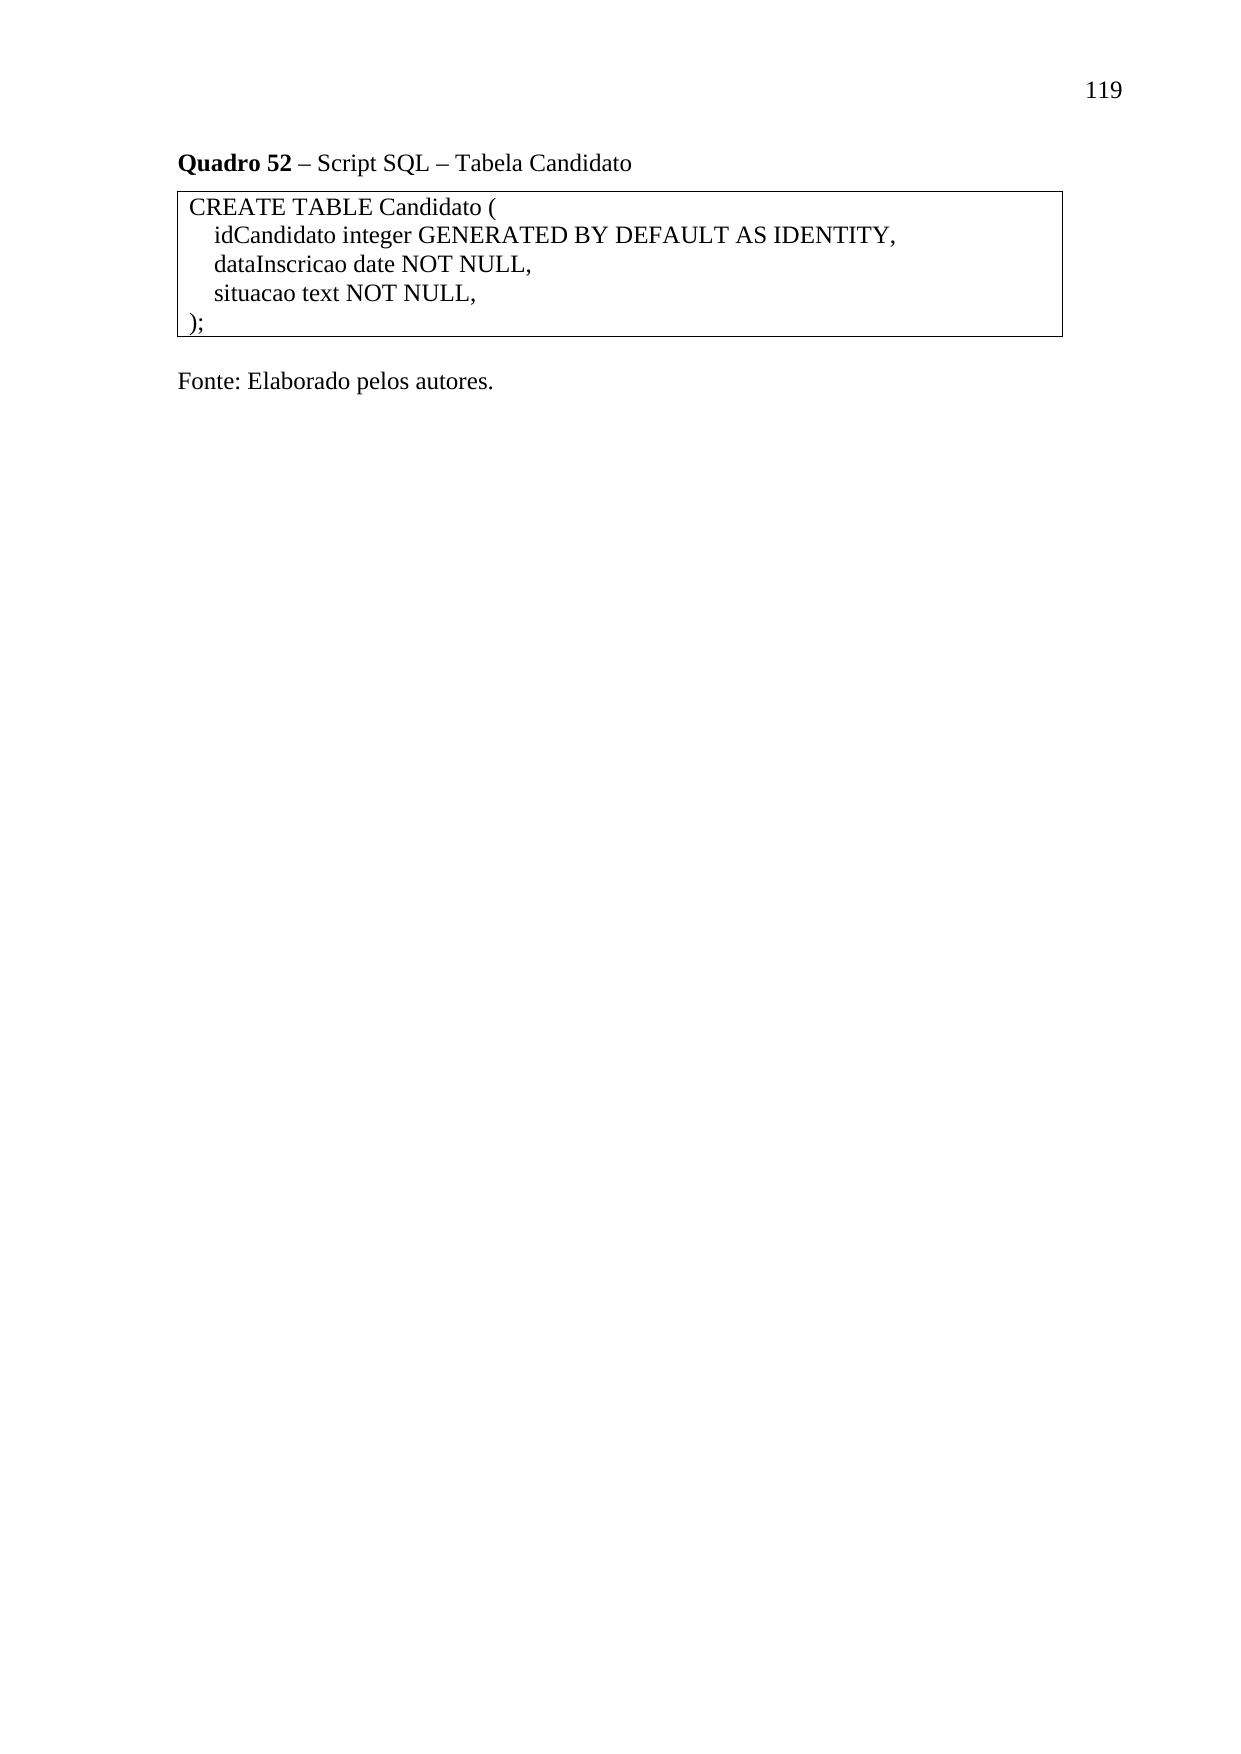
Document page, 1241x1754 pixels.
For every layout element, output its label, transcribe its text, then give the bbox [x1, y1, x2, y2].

text Fonte: Elaborado pelos autores. [177, 366, 1122, 394]
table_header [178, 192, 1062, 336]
text Quadro 52 – Script SQL – Tabela Candidato [177, 148, 1122, 176]
